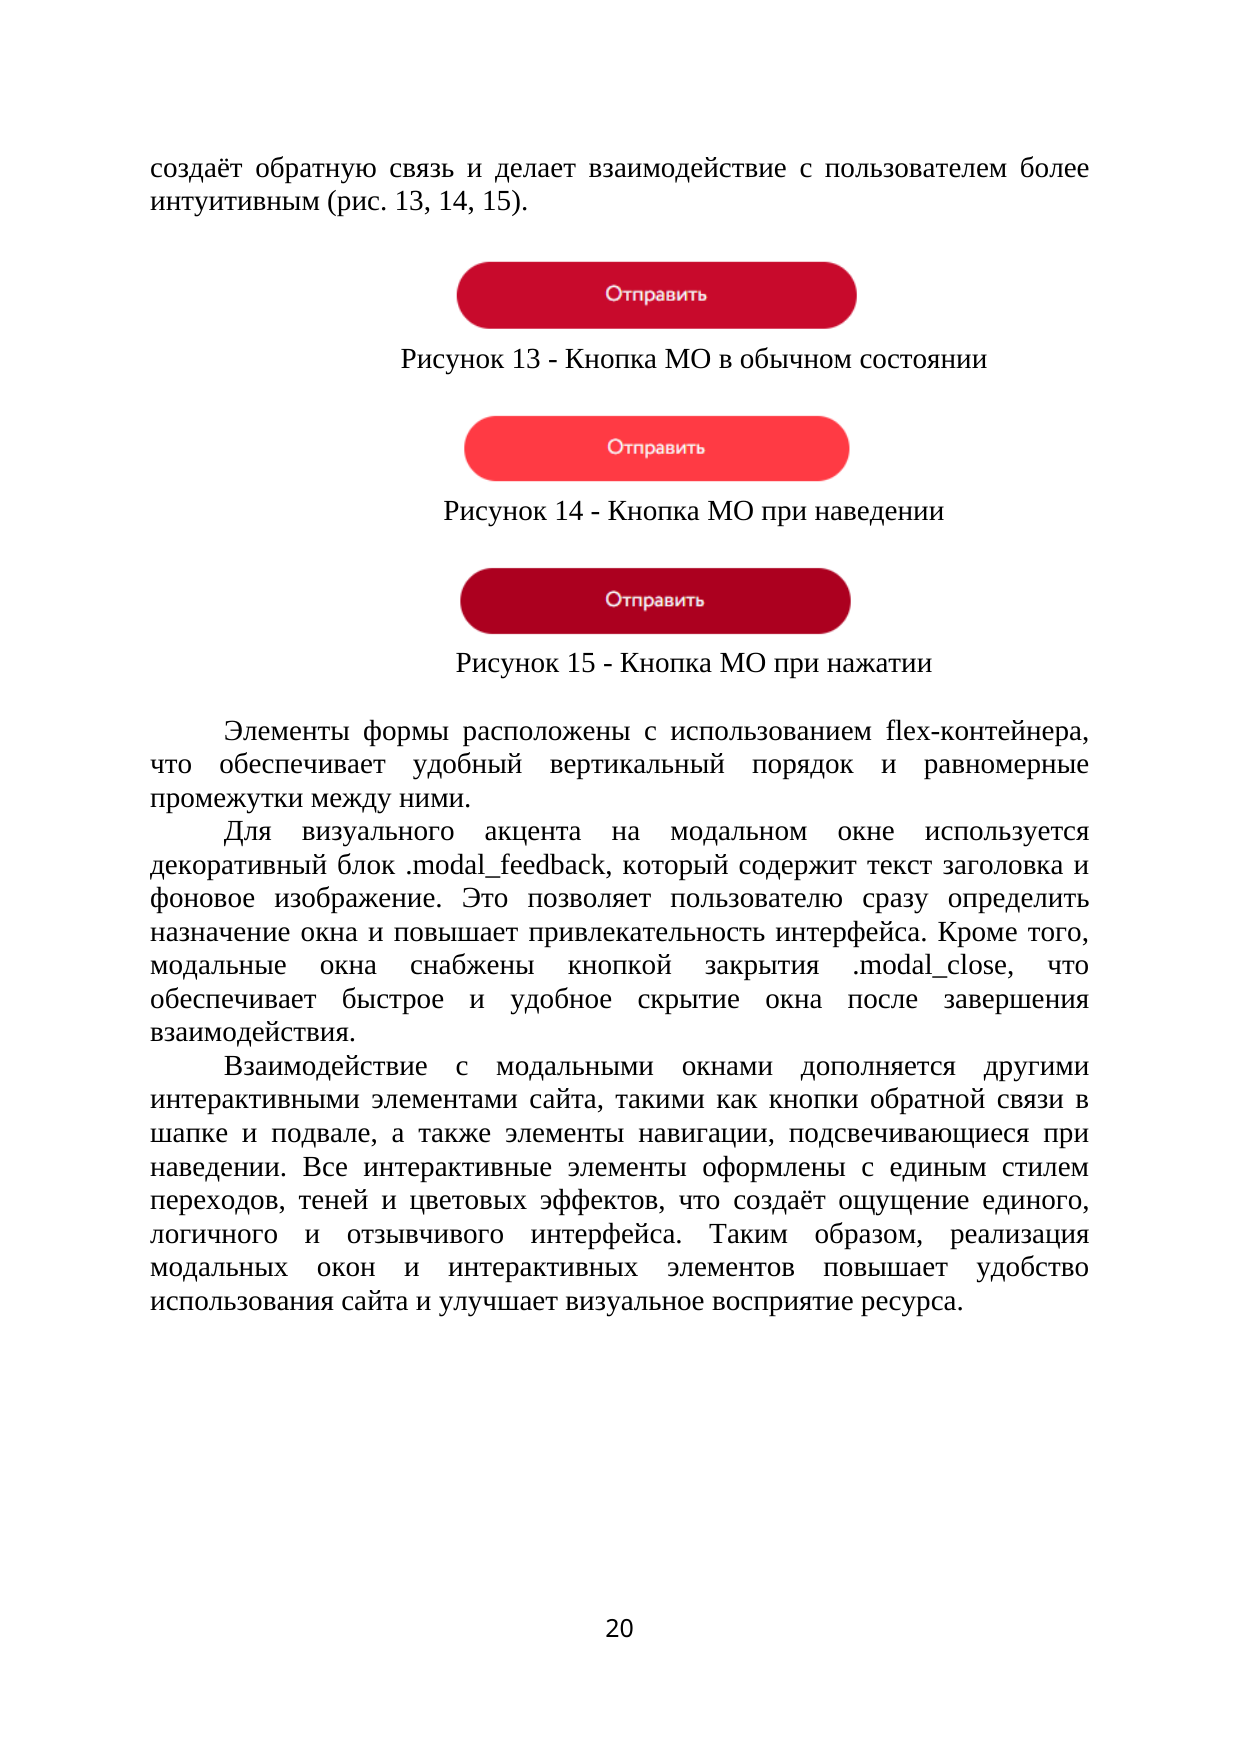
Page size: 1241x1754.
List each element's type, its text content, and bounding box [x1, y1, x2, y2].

text Взаимодействие с модальными окнами дополняется другими интерактивными элементами сайта, такими как кнопки обратной связи в шапке и подвале, а также элементы навигации, подсвечивающиеся при наведении. Все интерактивные элементы оформлены с единым стилем переходов, теней и цветовых эффектов, что создаёт ощущение единого, логичного и отзывчивого интерфейса. Таким образом, реализация модальных окон и интерактивных элементов повышает удобство использования сайта и улучшает визуальное восприятие ресурса. [150, 1048, 1090, 1316]
text Рисунок 14 - Кнопка МО при наведении [224, 493, 1090, 526]
text Рисунок 15 - Кнопка МО при нажатии [224, 646, 1090, 679]
text Элементы формы расположены с использованием flex-контейнера, что обеспечивает удобный вертикальный порядок и равномерные промежутки между ними. [150, 713, 1090, 813]
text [150, 150, 1090, 217]
text Для визуального акцента на модальном окне используется декоративный блок .modal_feedback, который содержит текст заголовка и фоновое изображение. Это позволяет пользователю сразу определить назначение окна и повышает привлекательность интерфейса. Кроме того, модальные окна снабжены кнопкой закрытия .modal_close, что обеспечивает быстрое и удобное скрытие окна после завершения взаимодействия. [150, 813, 1090, 1048]
text Рисунок 13 - Кнопка МО в обычном состоянии [224, 341, 1090, 374]
